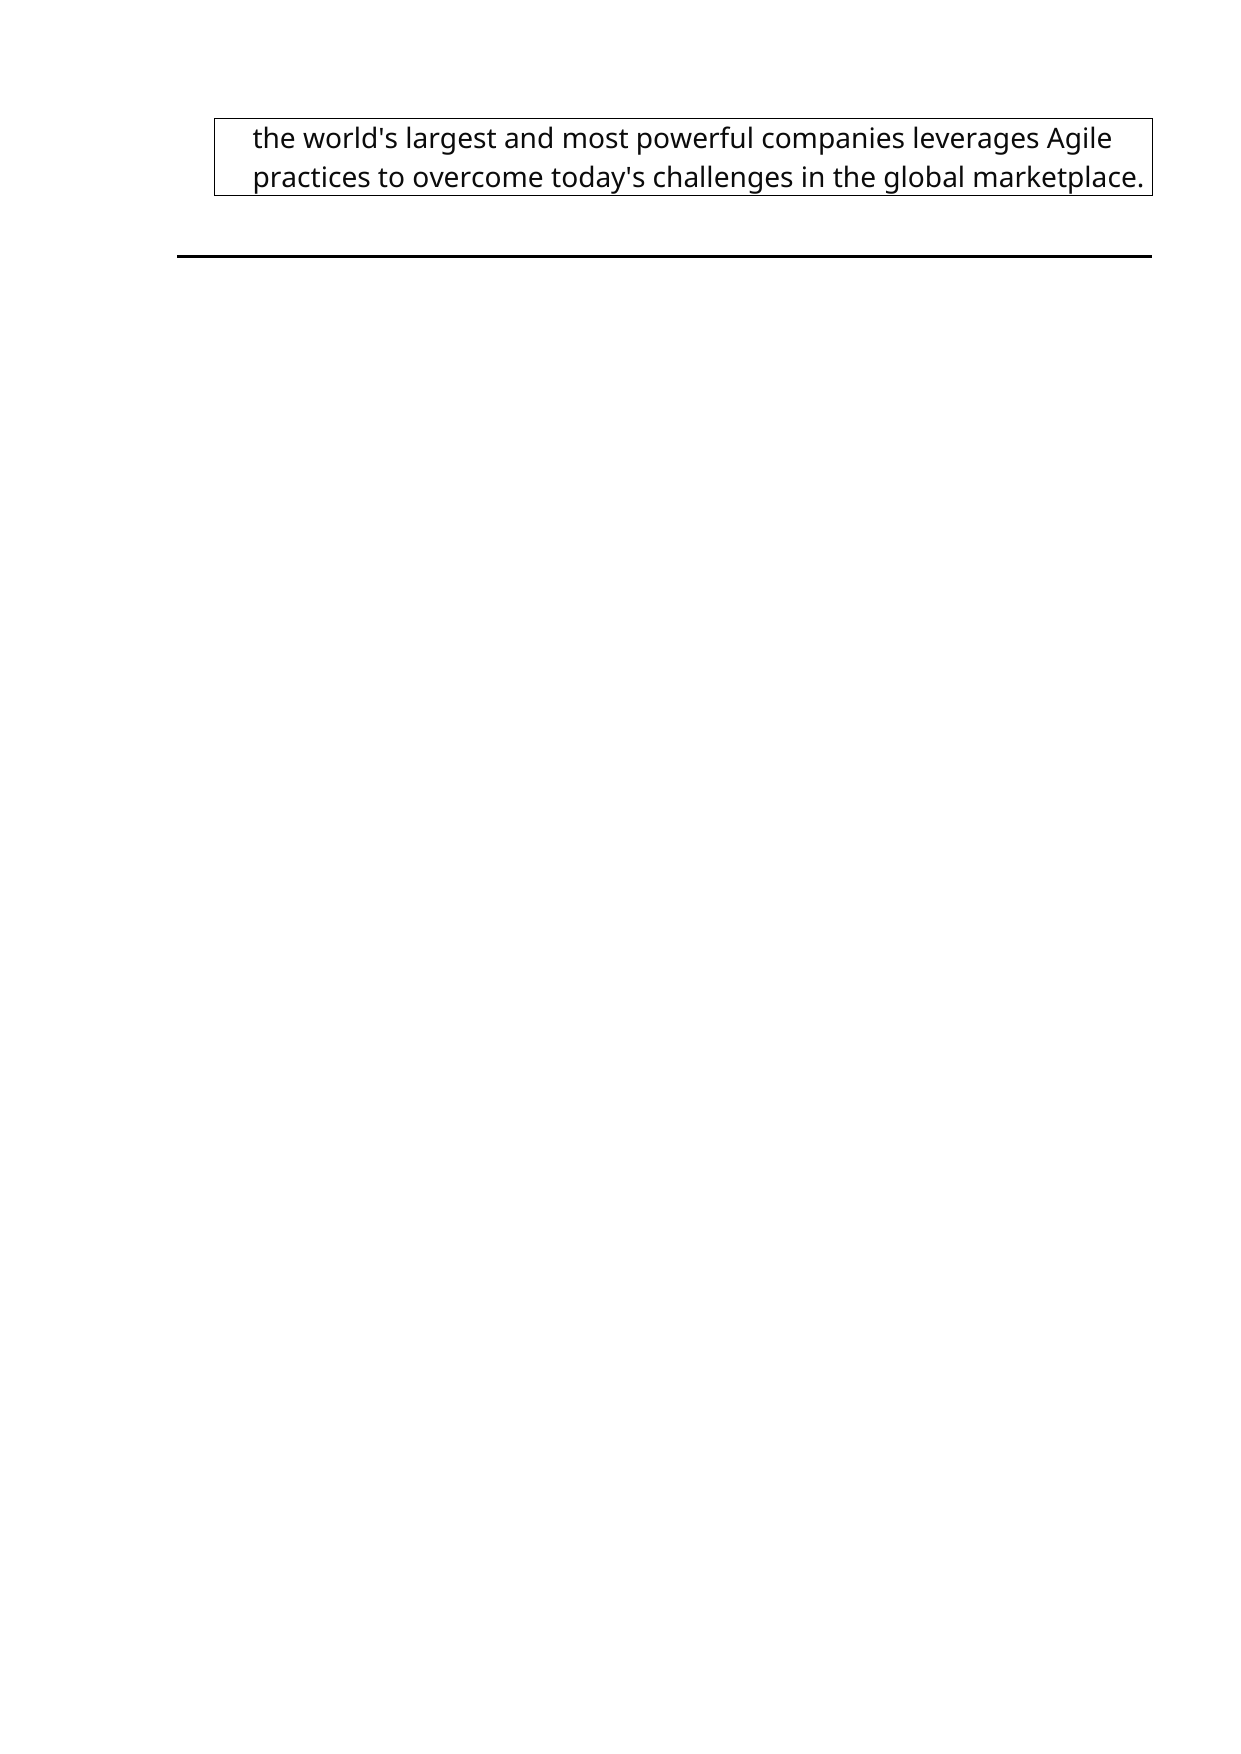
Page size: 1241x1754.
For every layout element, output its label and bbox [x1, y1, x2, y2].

list [215, 119, 1152, 195]
